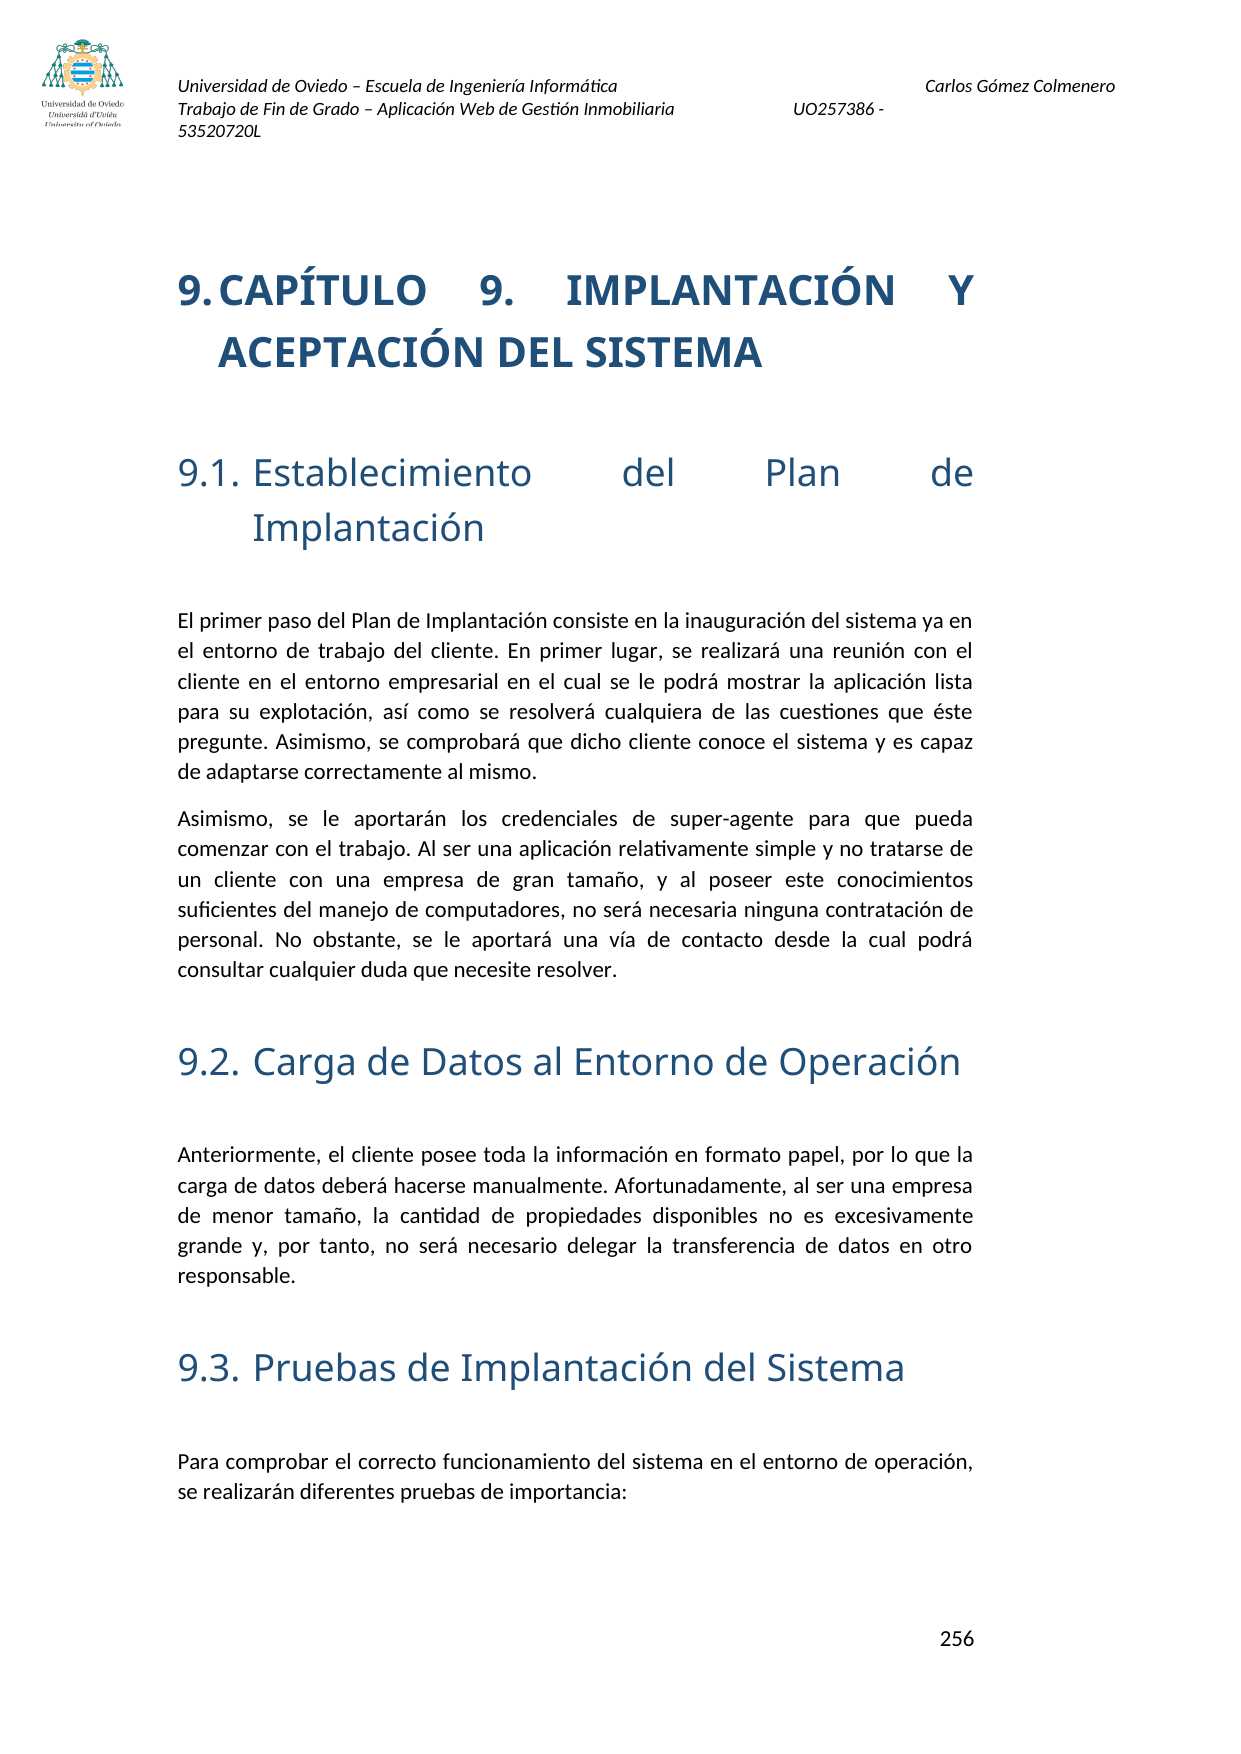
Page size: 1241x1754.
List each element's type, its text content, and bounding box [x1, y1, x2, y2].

subtitle Establecimiento del Plan de Implantación [177, 446, 974, 552]
subtitle Pruebas de Implantación del Sistema [177, 1342, 974, 1393]
text Anteriormente, el cliente posee toda la información en formato papel, por lo que la carga de datos deberá hacerse manualmente. Afortunadamente, al ser una empresa de menor tamaño, la cantidad de propiedades disponibles no es excesivamente grande y, por tanto, no será necesario delegar la transferencia de datos en otro responsable. [177, 1141, 974, 1289]
text El primer paso del Plan de Implantación consiste en la inauguración del sistema ya en el entorno de trabajo del cliente. En primer lugar, se realizará una reunión con el cliente en el entorno empresarial en el cual se le podrá mostrar la aplicación lista para su explotación, así como se resolverá cualquiera de las cuestiones que éste pregunte. Asimismo, se comprobará que dicho cliente conoce el sistema y es capaz de adaptarse correctamente al mismo. [177, 606, 974, 785]
text Para comprobar el correcto funcionamiento del sistema en el entorno de operación, se realizarán diferentes pruebas de importancia: [177, 1447, 974, 1505]
subtitle Carga de Datos al Entorno de Operación [177, 1036, 974, 1087]
text Asimismo, se le aportarán los credenciales de super-agente para que pueda comenzar con el trabajo. Al ser una aplicación relativamente simple y no tratarse de un cliente con una empresa de gran tamaño, y al poseer este conocimientos suficientes del manejo de computadores, no será necesaria ninguna contratación de personal. No obstante, se le aportará una vía de contacto desde la cual podrá consultar cualquier duda que necesite resolver. [177, 804, 974, 983]
picture [36, 38, 124, 126]
subtitle CAPÍTULO 9. IMPLANTACIÓN Y ACEPTACIÓN DEL SISTEMA [177, 261, 974, 379]
